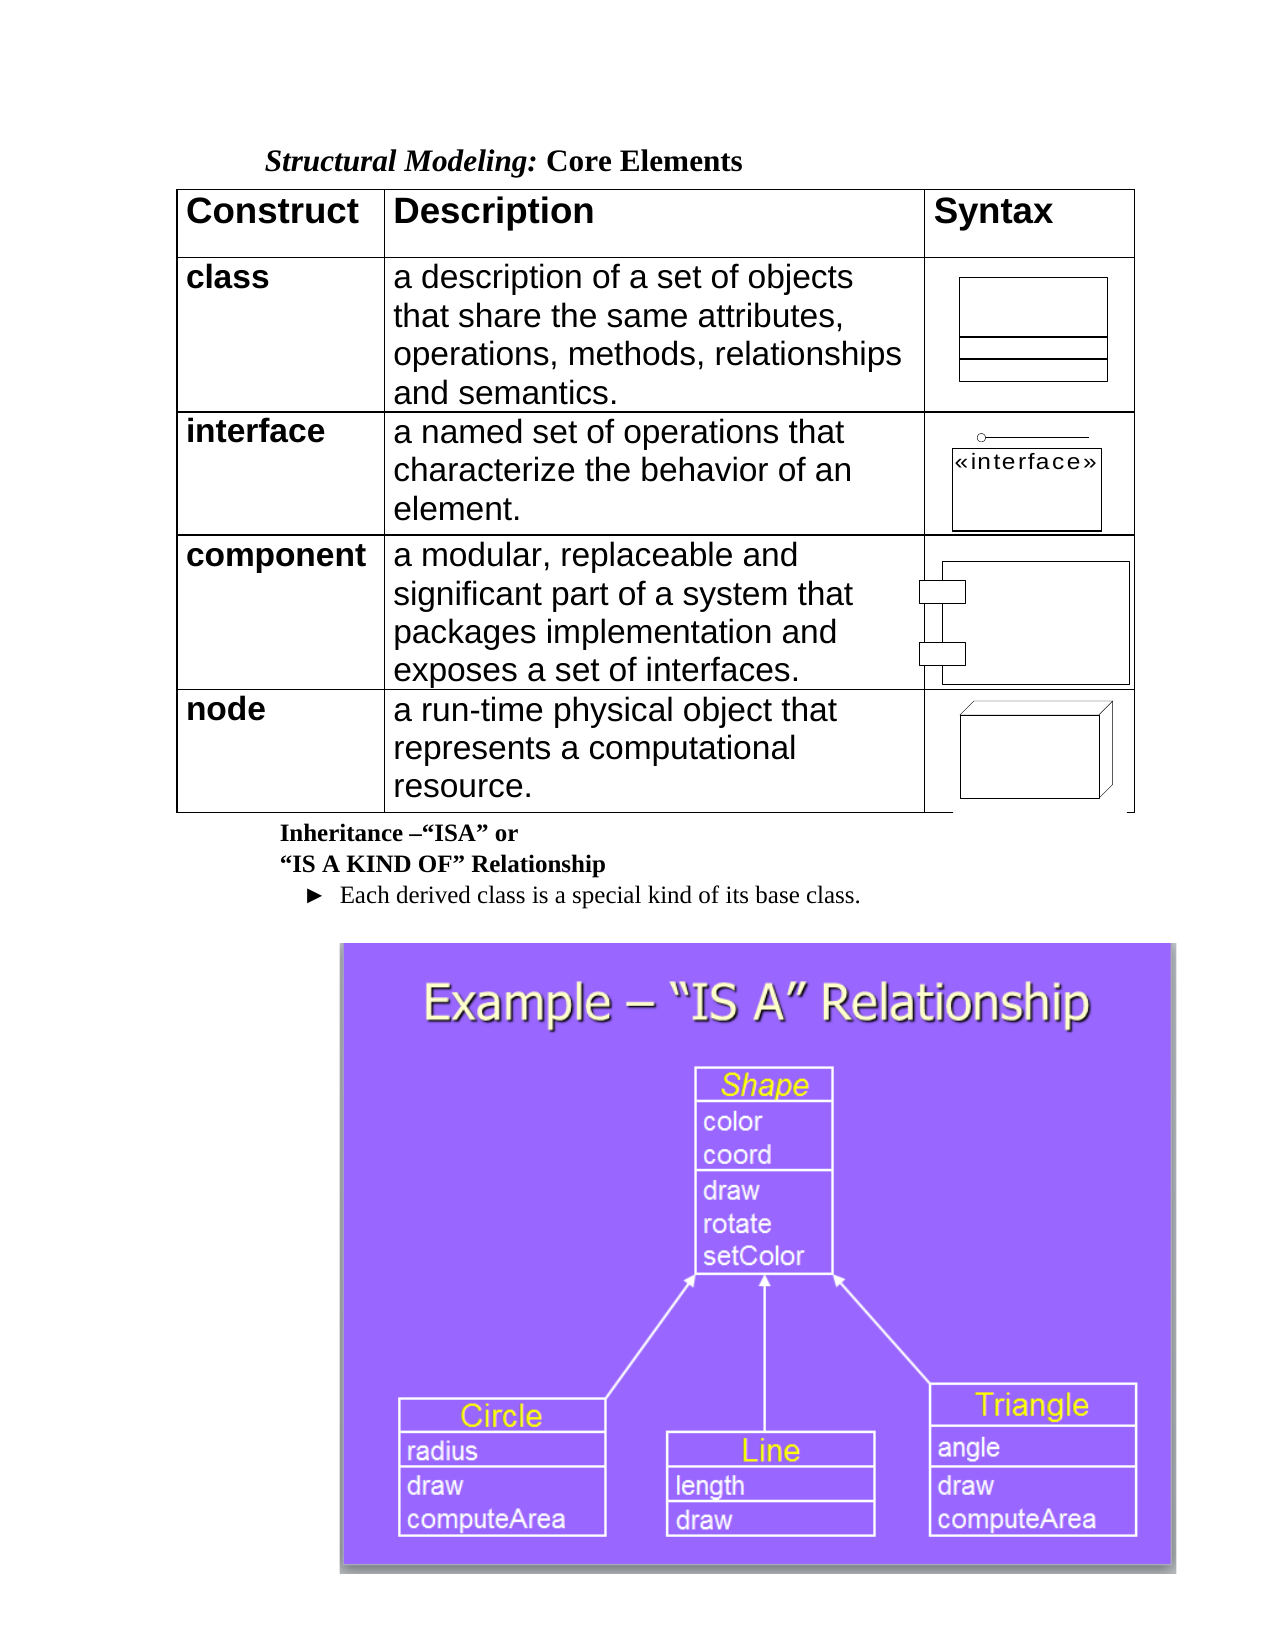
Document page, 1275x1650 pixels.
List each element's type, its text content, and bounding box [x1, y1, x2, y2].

list Each derived class is a special kind of its base class. [302, 880, 1085, 908]
text Inheritance –“ISA” or “IS A KIND OF” Relationship [279, 818, 1085, 877]
picture [339, 943, 1177, 1574]
text Structural Modeling: Core Elements [264, 143, 1085, 179]
